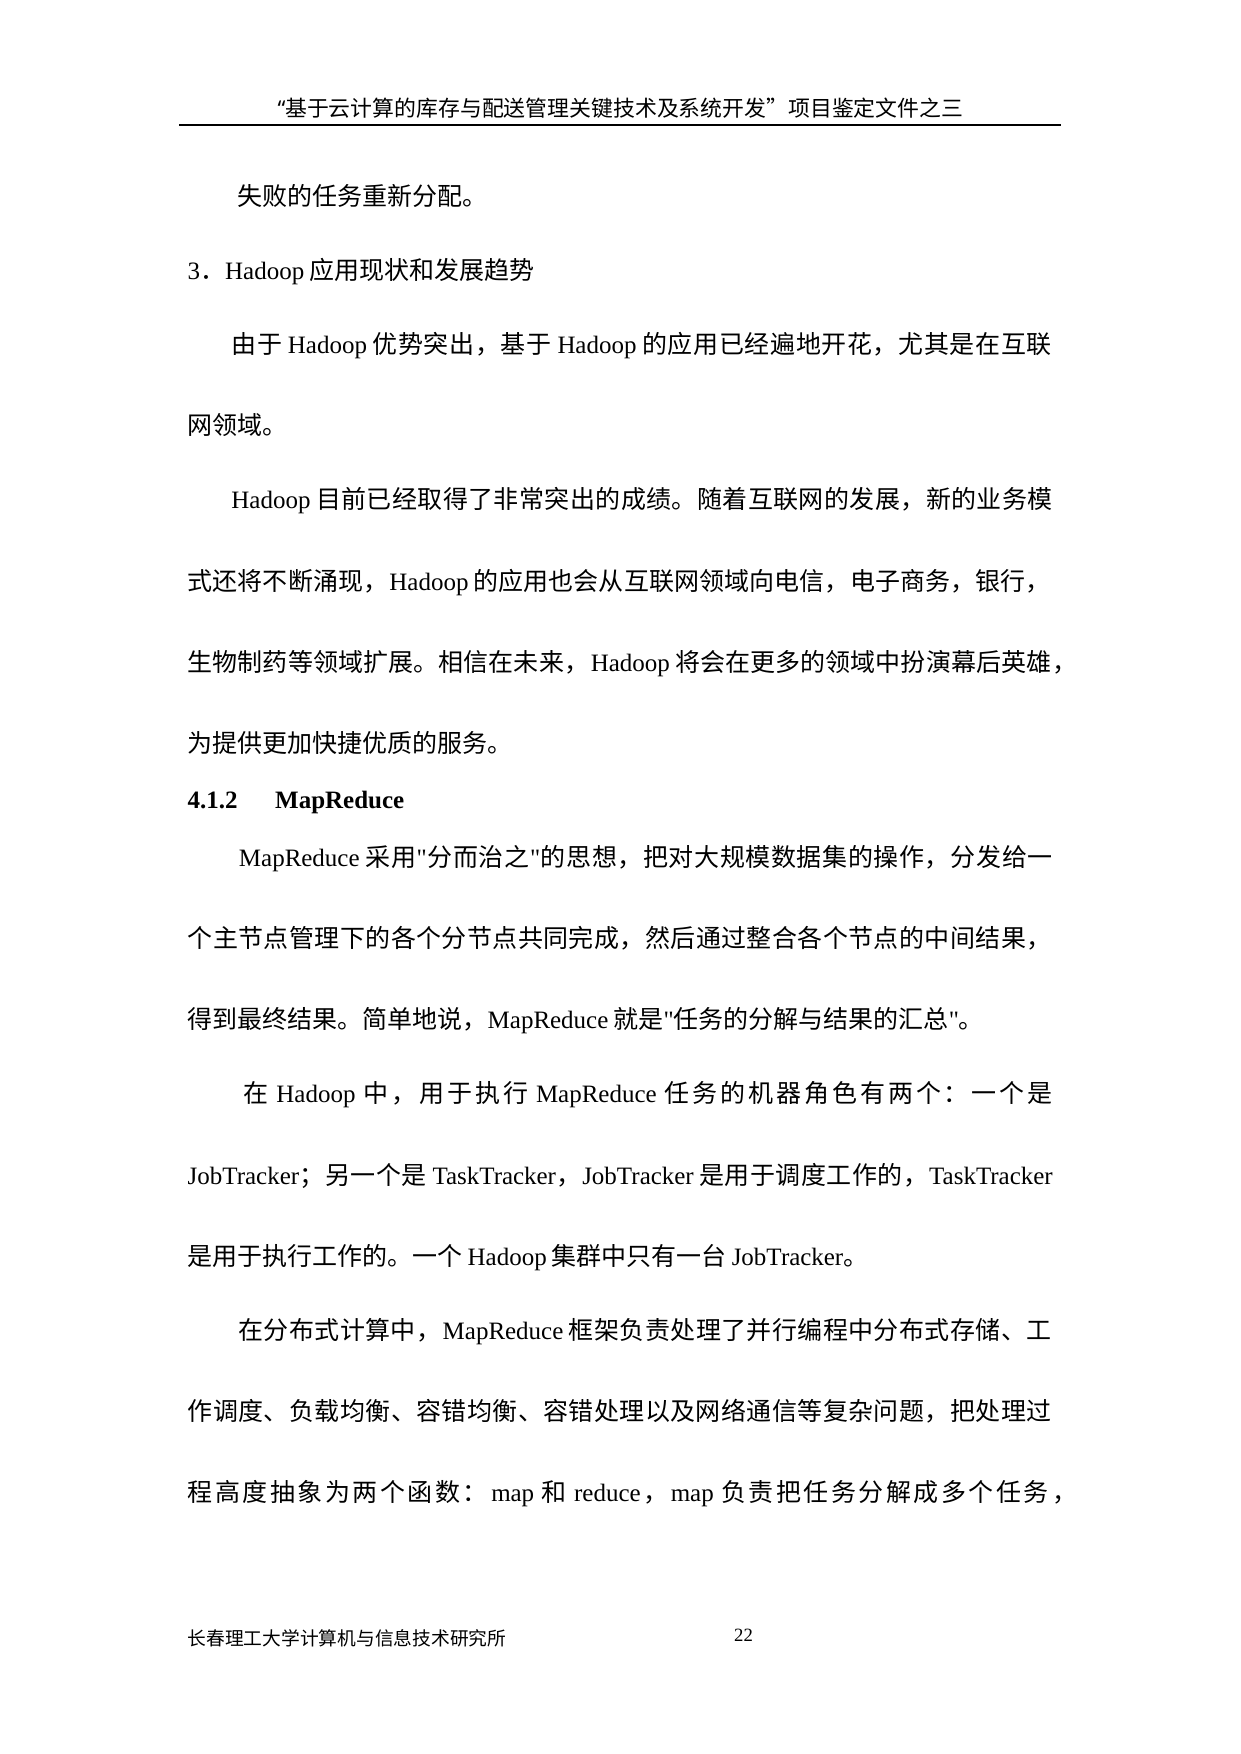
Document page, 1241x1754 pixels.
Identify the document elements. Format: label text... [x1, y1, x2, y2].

text Hadoop目前已经取得了非常突出的成绩。随着互联网的发展，新的业务模式还将不断涌现，Hadoop的应用也会从互联网领域向电信，电子商务，银行，生物制药等领域扩展。相信在未来，Hadoop将会在更多的领域中扮演幕后英雄，为提供更加快捷优质的服务。 [187, 465, 1053, 774]
subtitle 4.1.2 MapReduce [187, 783, 1053, 816]
list 3．Hadoop应用现状和发展趋势 [187, 236, 1053, 301]
list 由于Hadoop优势突出，基于Hadoop的应用已经遍地开花，尤其是在互联网领域。 [187, 310, 1053, 456]
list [237, 162, 1053, 227]
text MapReduce采用"分而治之"的思想，把对大规模数据集的操作，分发给一个主节点管理下的各个分节点共同完成，然后通过整合各个节点的中间结果，得到最终结果。简单地说，MapReduce就是"任务的分解与结果的汇总"。 [187, 823, 1053, 1050]
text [187, 1296, 1053, 1523]
text 在Hadoop中，用于执行MapReduce任务的机器角色有两个：一个是JobTracker；另一个是TaskTracker，JobTracker是用于调度工作的，TaskTracker是用于执行工作的。一个Hadoop集群中只有一台JobTracker。 [187, 1059, 1053, 1287]
